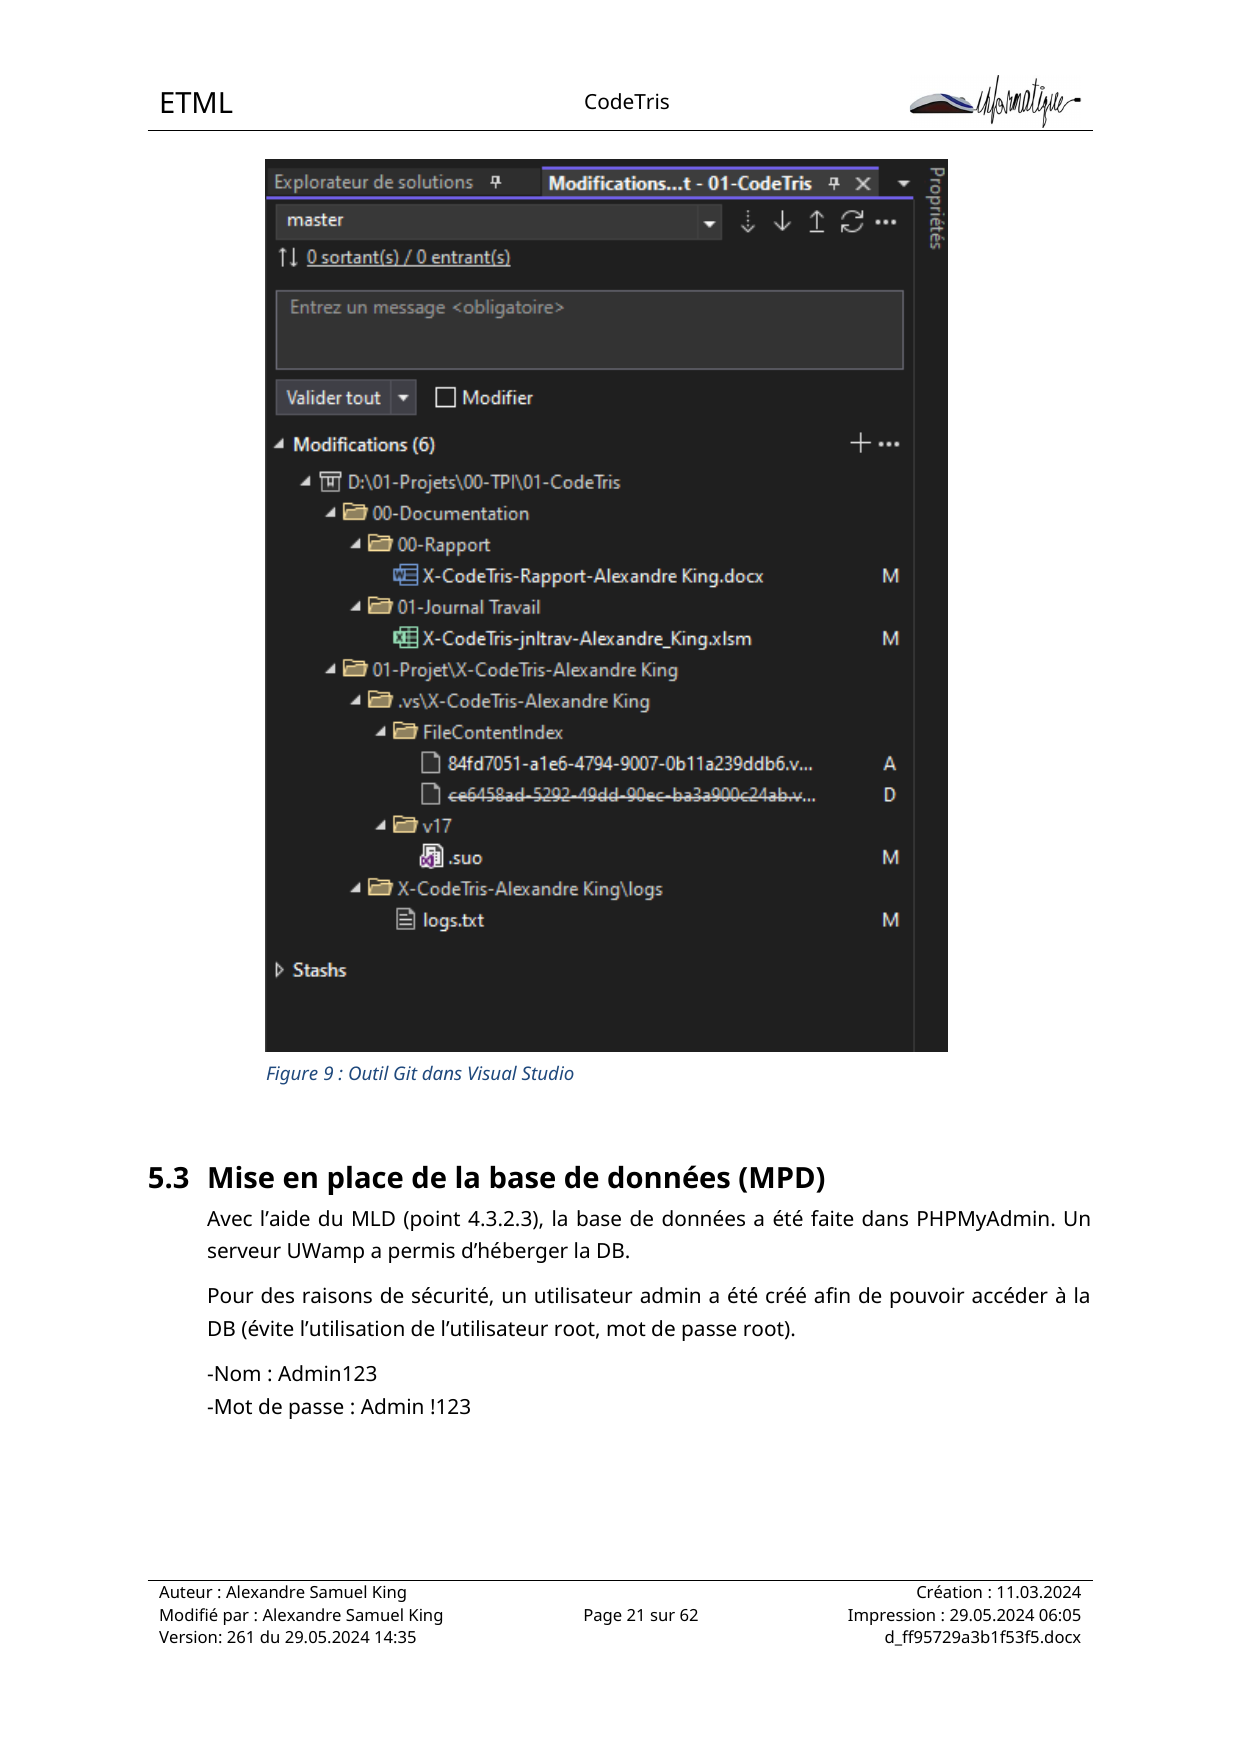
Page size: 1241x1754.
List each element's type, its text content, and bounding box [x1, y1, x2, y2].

text Avec l’aide du MLD (point 4.3.2.3), la base de données a été faite dans PHPMyAdmin. Un serveur UWamp a permis d’héberger la DB. [207, 1204, 1092, 1265]
picture [909, 75, 1082, 128]
text Pour des raisons de sécurité, un utilisateur admin a été créé afin de pouvoir accéder à la DB (évite l’utilisation de l’utilisateur root, mot de passe root). [207, 1281, 1092, 1342]
text -Nom : Admin123 -Mot de passe : Admin !123 [207, 1359, 1092, 1420]
picture [265, 159, 948, 1052]
subtitle Mise en place de la base de données (MPD) [148, 1158, 1092, 1197]
